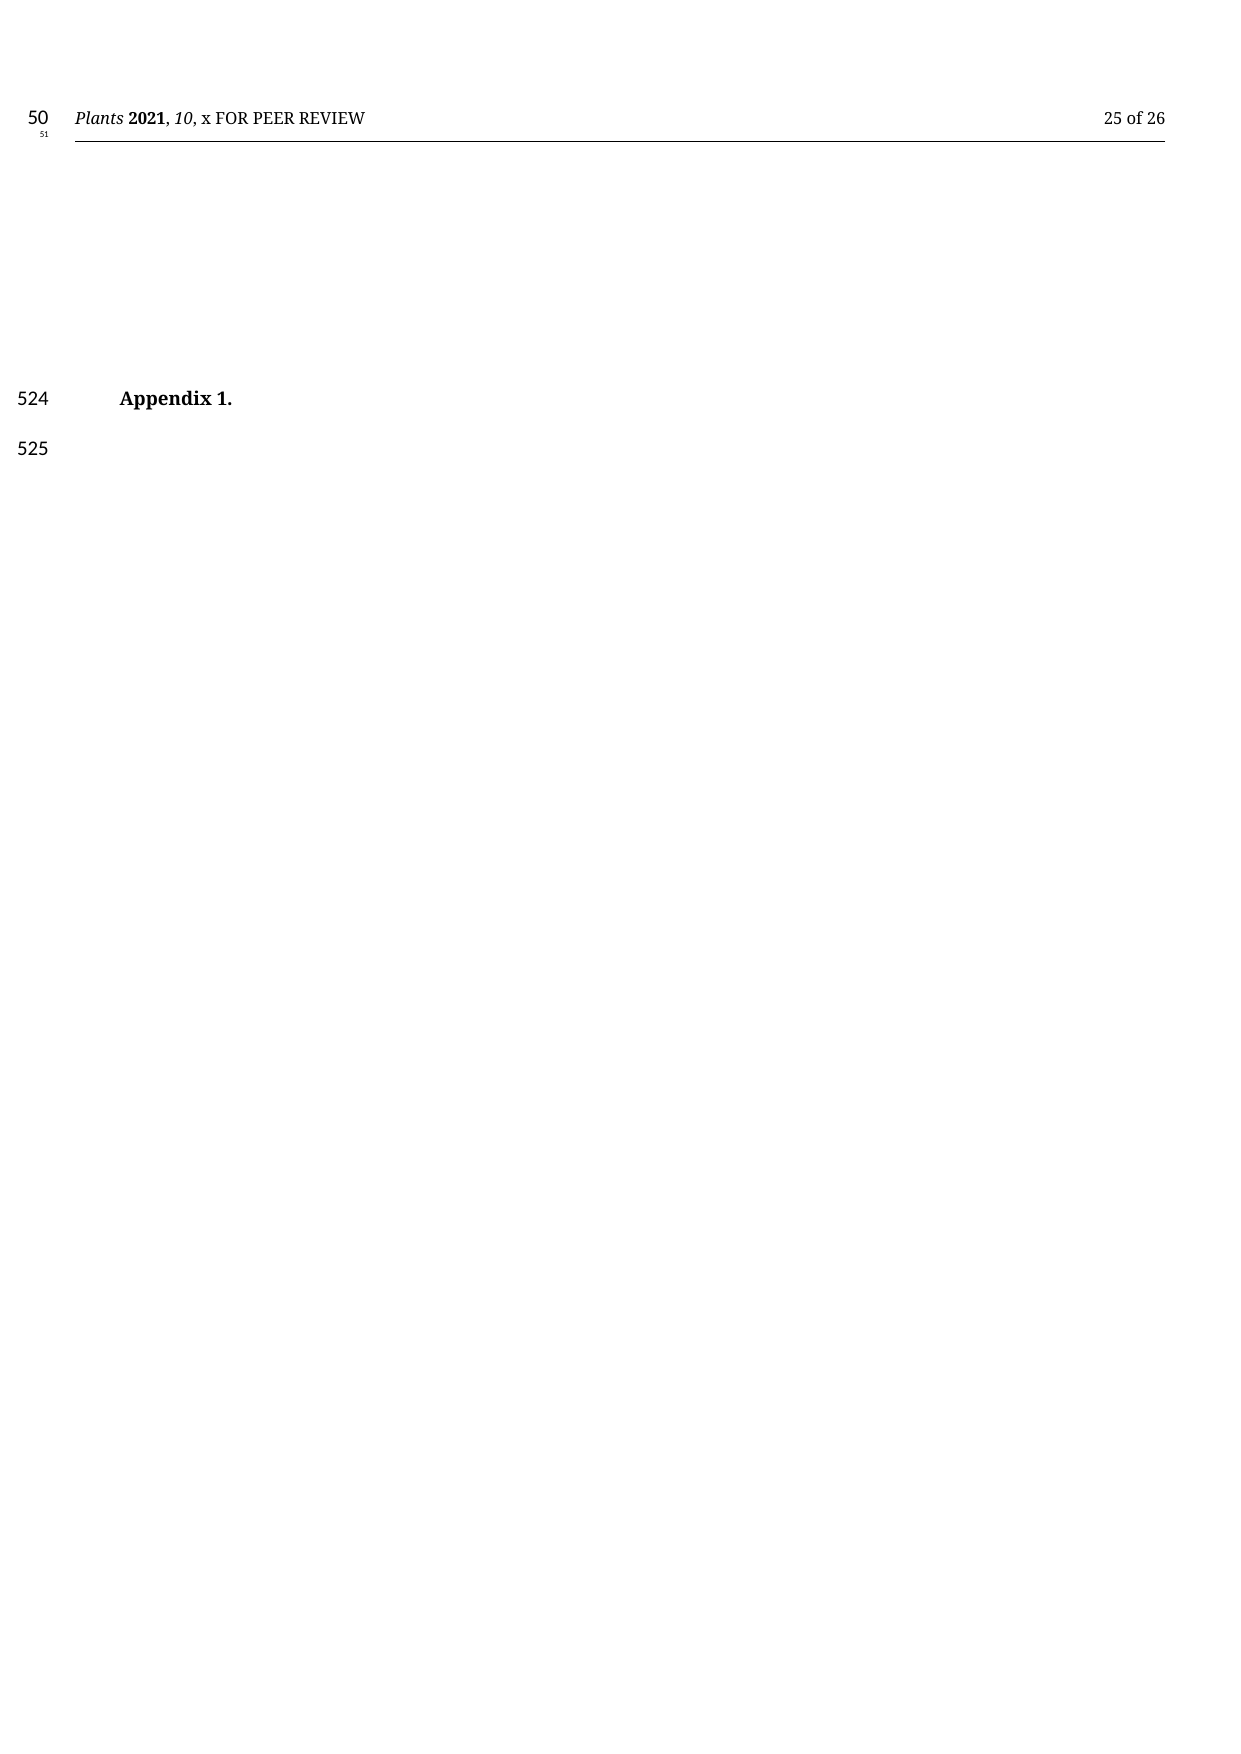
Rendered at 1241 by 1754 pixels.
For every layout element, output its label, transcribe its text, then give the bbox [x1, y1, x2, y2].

text Appendix 1. [119, 386, 1121, 410]
